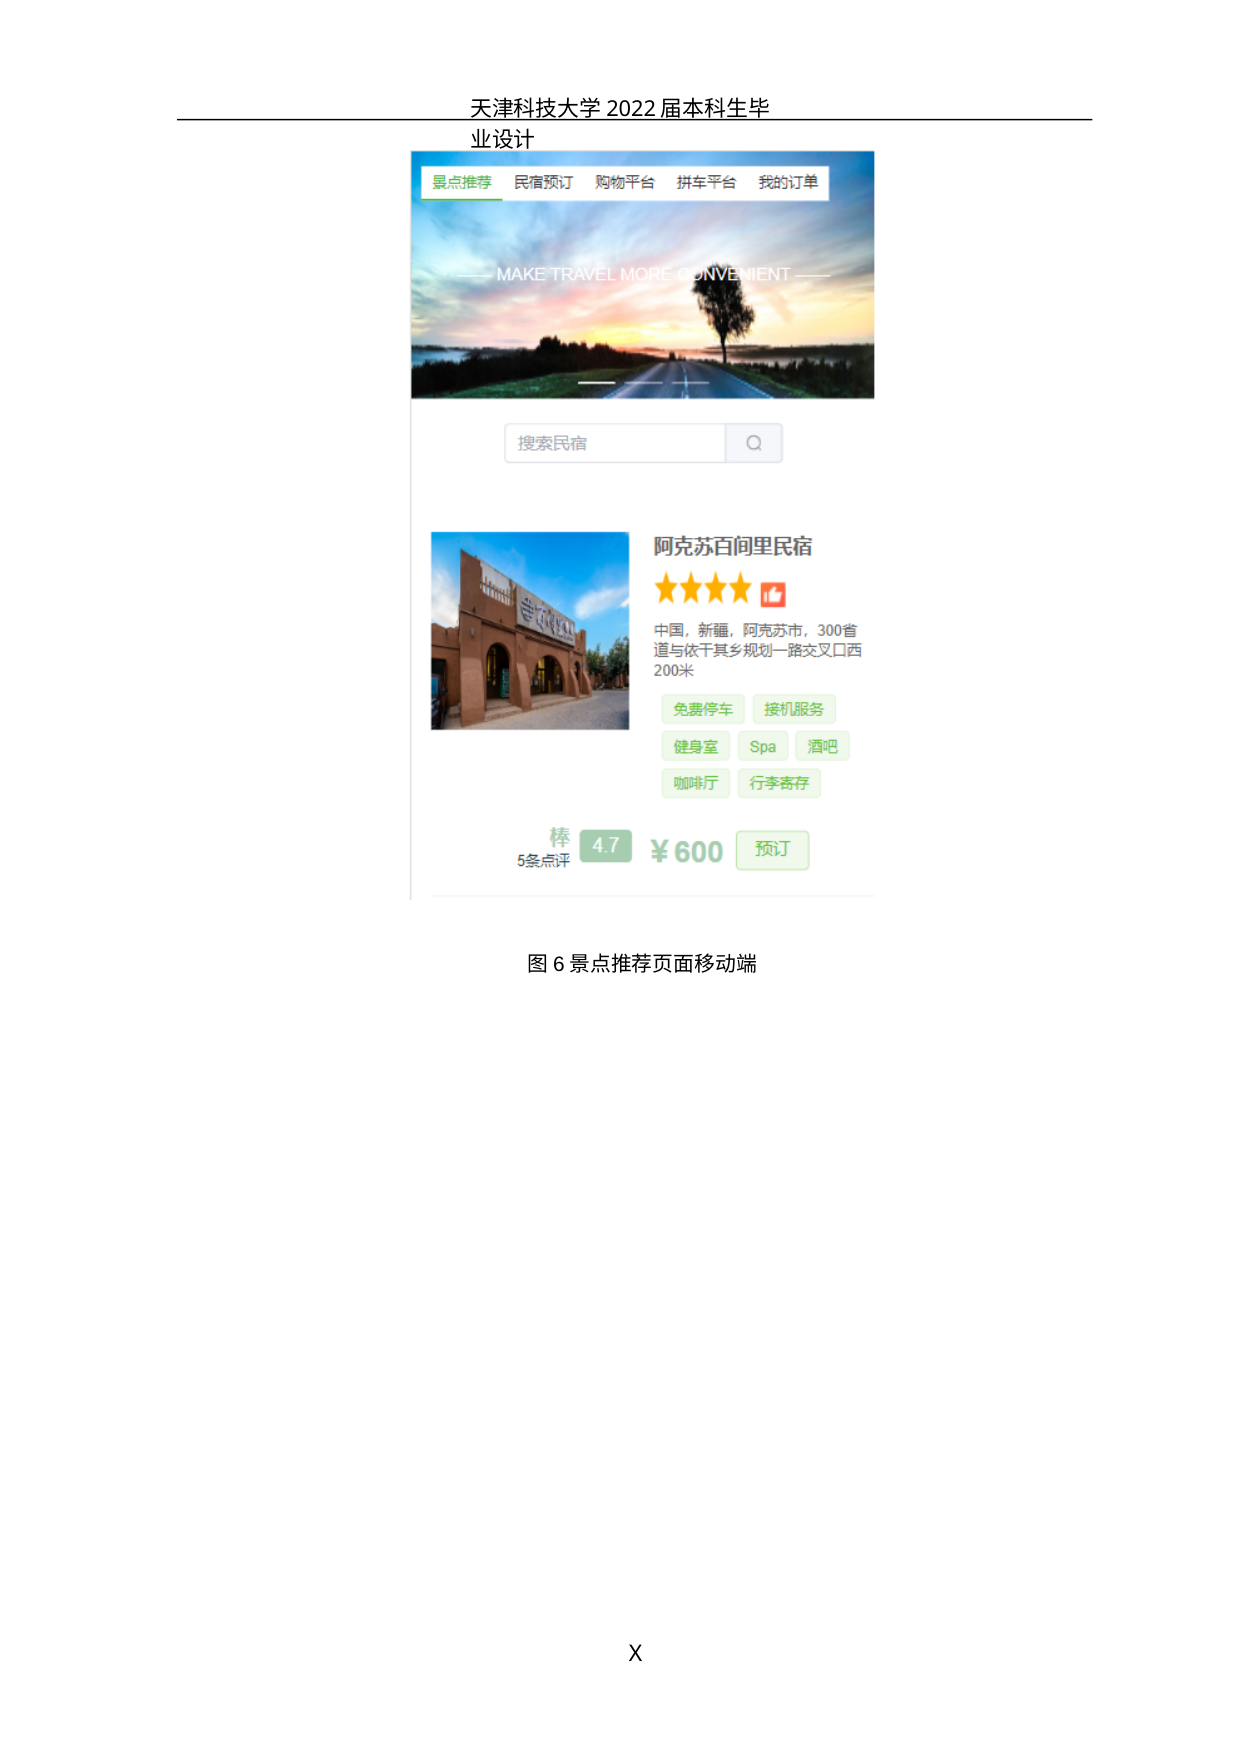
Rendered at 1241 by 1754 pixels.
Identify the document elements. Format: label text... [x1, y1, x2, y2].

text 图 6 景点推荐页面移动端 [187, 946, 1053, 978]
picture [409, 150, 875, 900]
